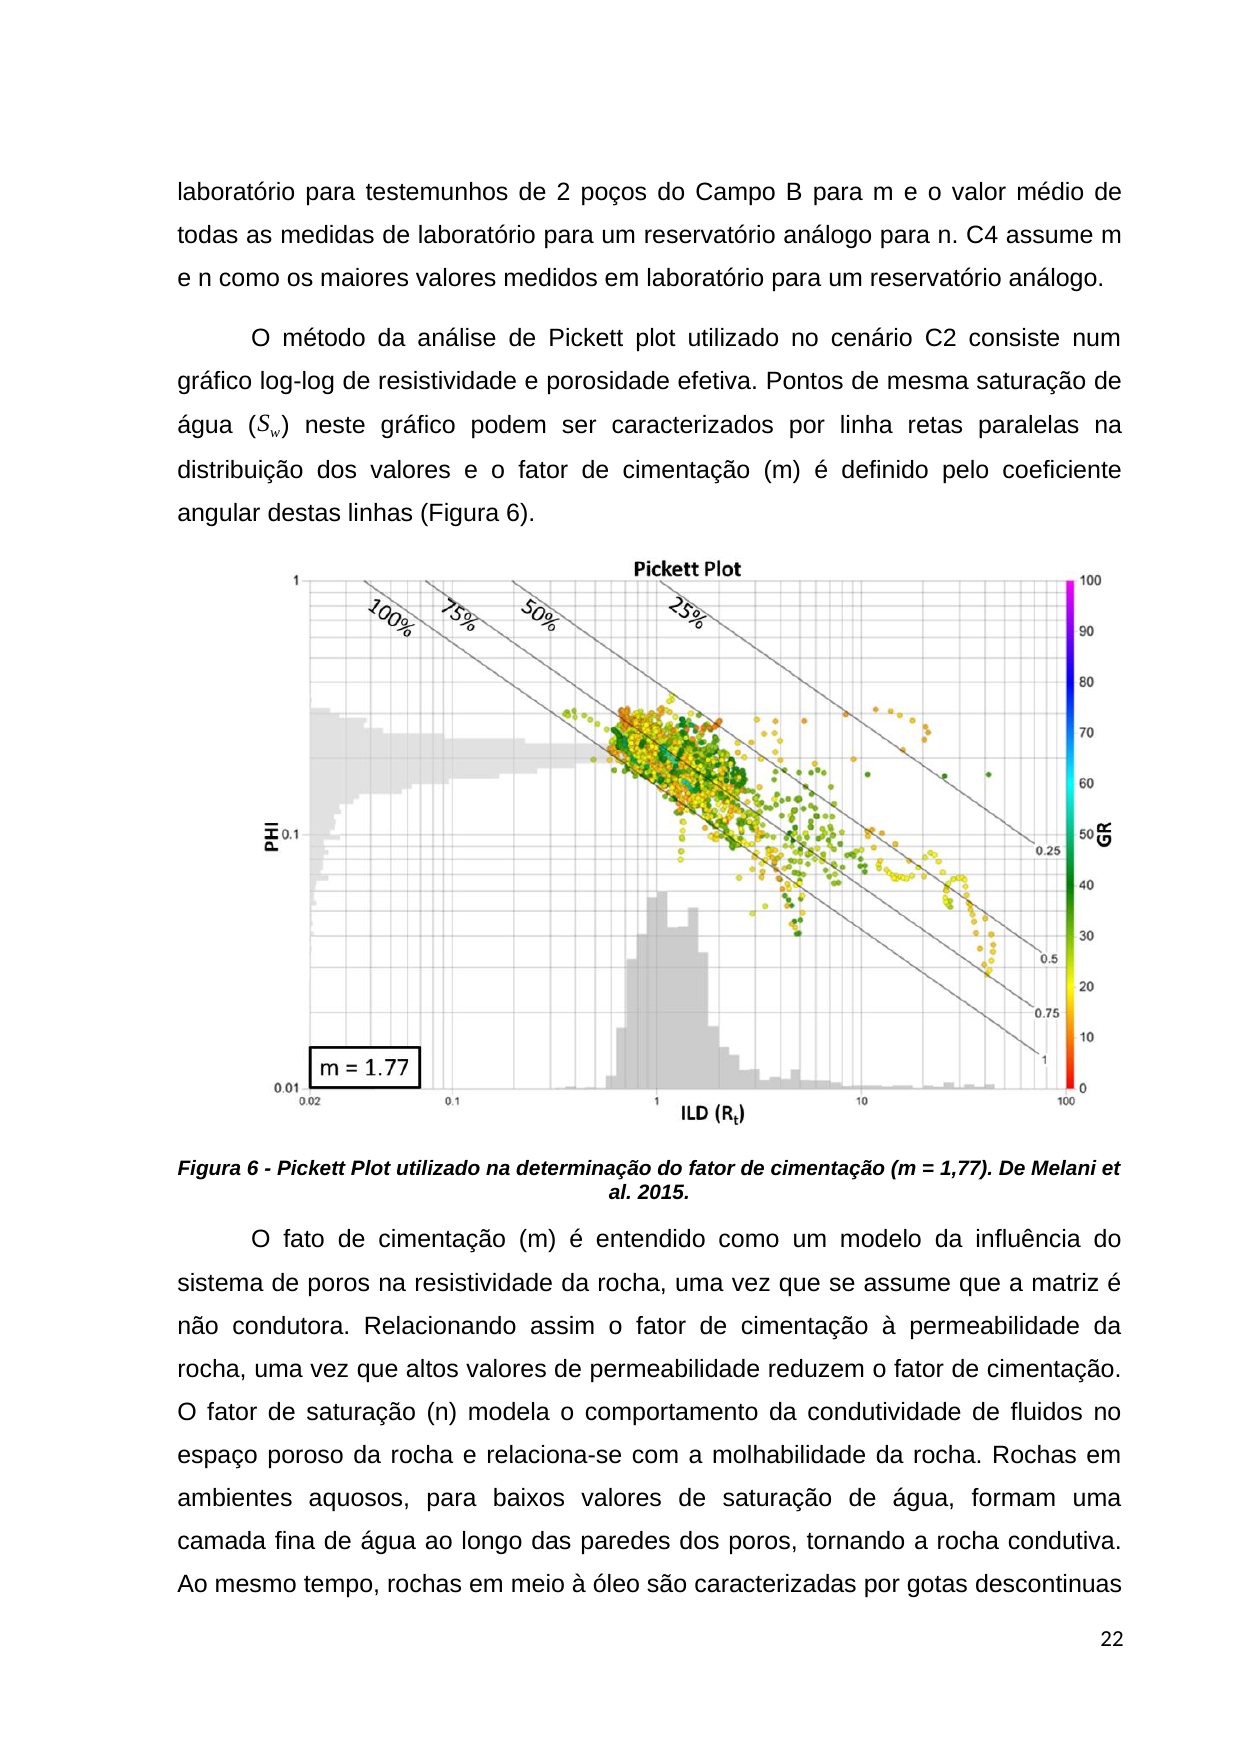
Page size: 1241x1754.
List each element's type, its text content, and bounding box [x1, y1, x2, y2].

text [177, 177, 1123, 292]
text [177, 1224, 1123, 1598]
text Figura 6 - Pickett Plot utilizado na determinação do fator de cimentação (m = 1,77). De Melani et al. 2015. [177, 1156, 1123, 1204]
text O método da análise de Pickett plot utilizado no cenário C2 consiste num gráfico log-log de resistividade e porosidade efetiva. Pontos de mesma saturação de água () neste gráfico podem ser caracterizados por linha retas paralelas na distribuição dos valores e o fator de cimentação (m) é definido pelo coeficiente angular destas linhas (Figura 6). [177, 323, 1123, 527]
picture [261, 557, 1113, 1126]
